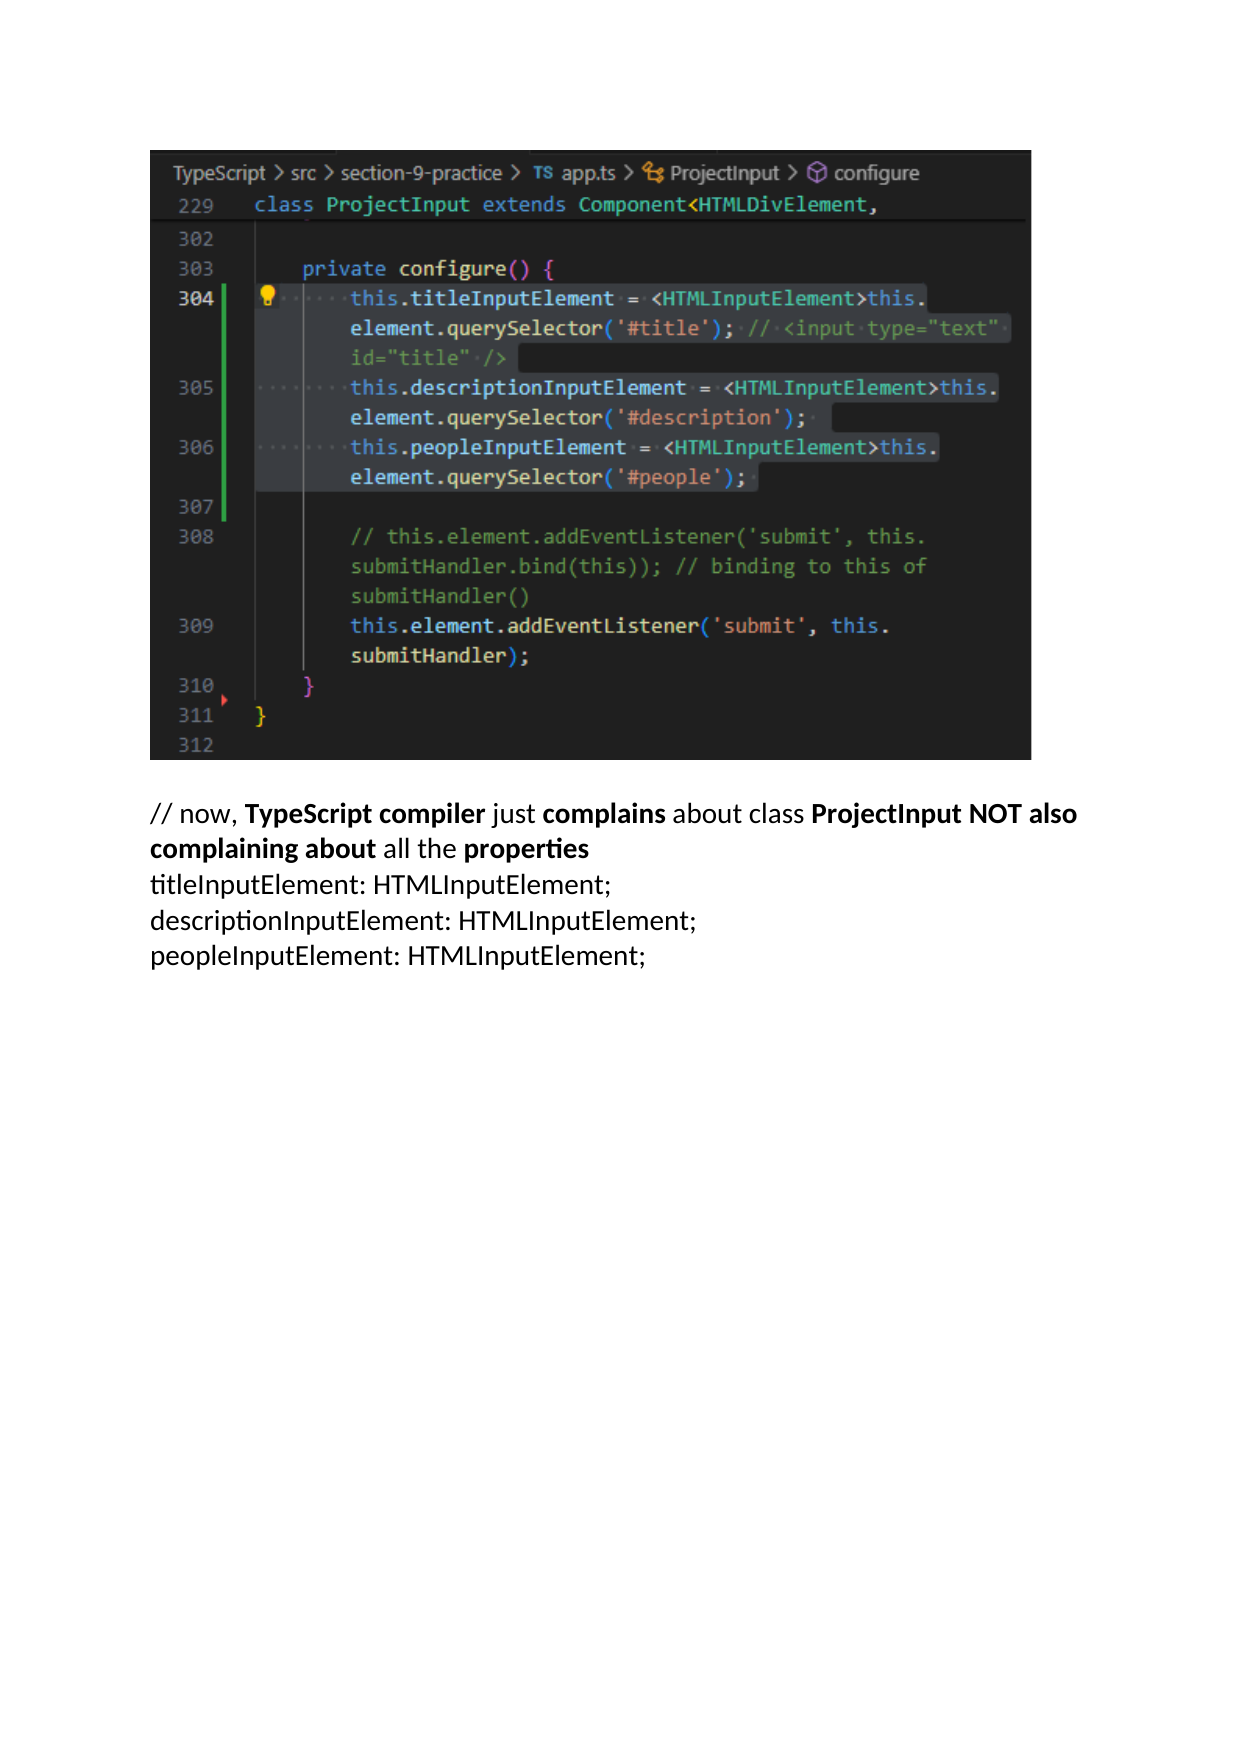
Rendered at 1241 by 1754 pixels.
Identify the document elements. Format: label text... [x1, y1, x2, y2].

text titleInputElement: HTMLInputElement; [150, 866, 1090, 902]
text descriptionInputElement: HTMLInputElement; [150, 902, 1090, 937]
text peopleInputElement: HTMLInputElement; [150, 937, 1090, 973]
picture [150, 150, 1032, 760]
text // now, TypeScript compiler just complains about class ProjectInput NOT also complaining about all the properties [150, 795, 1090, 866]
